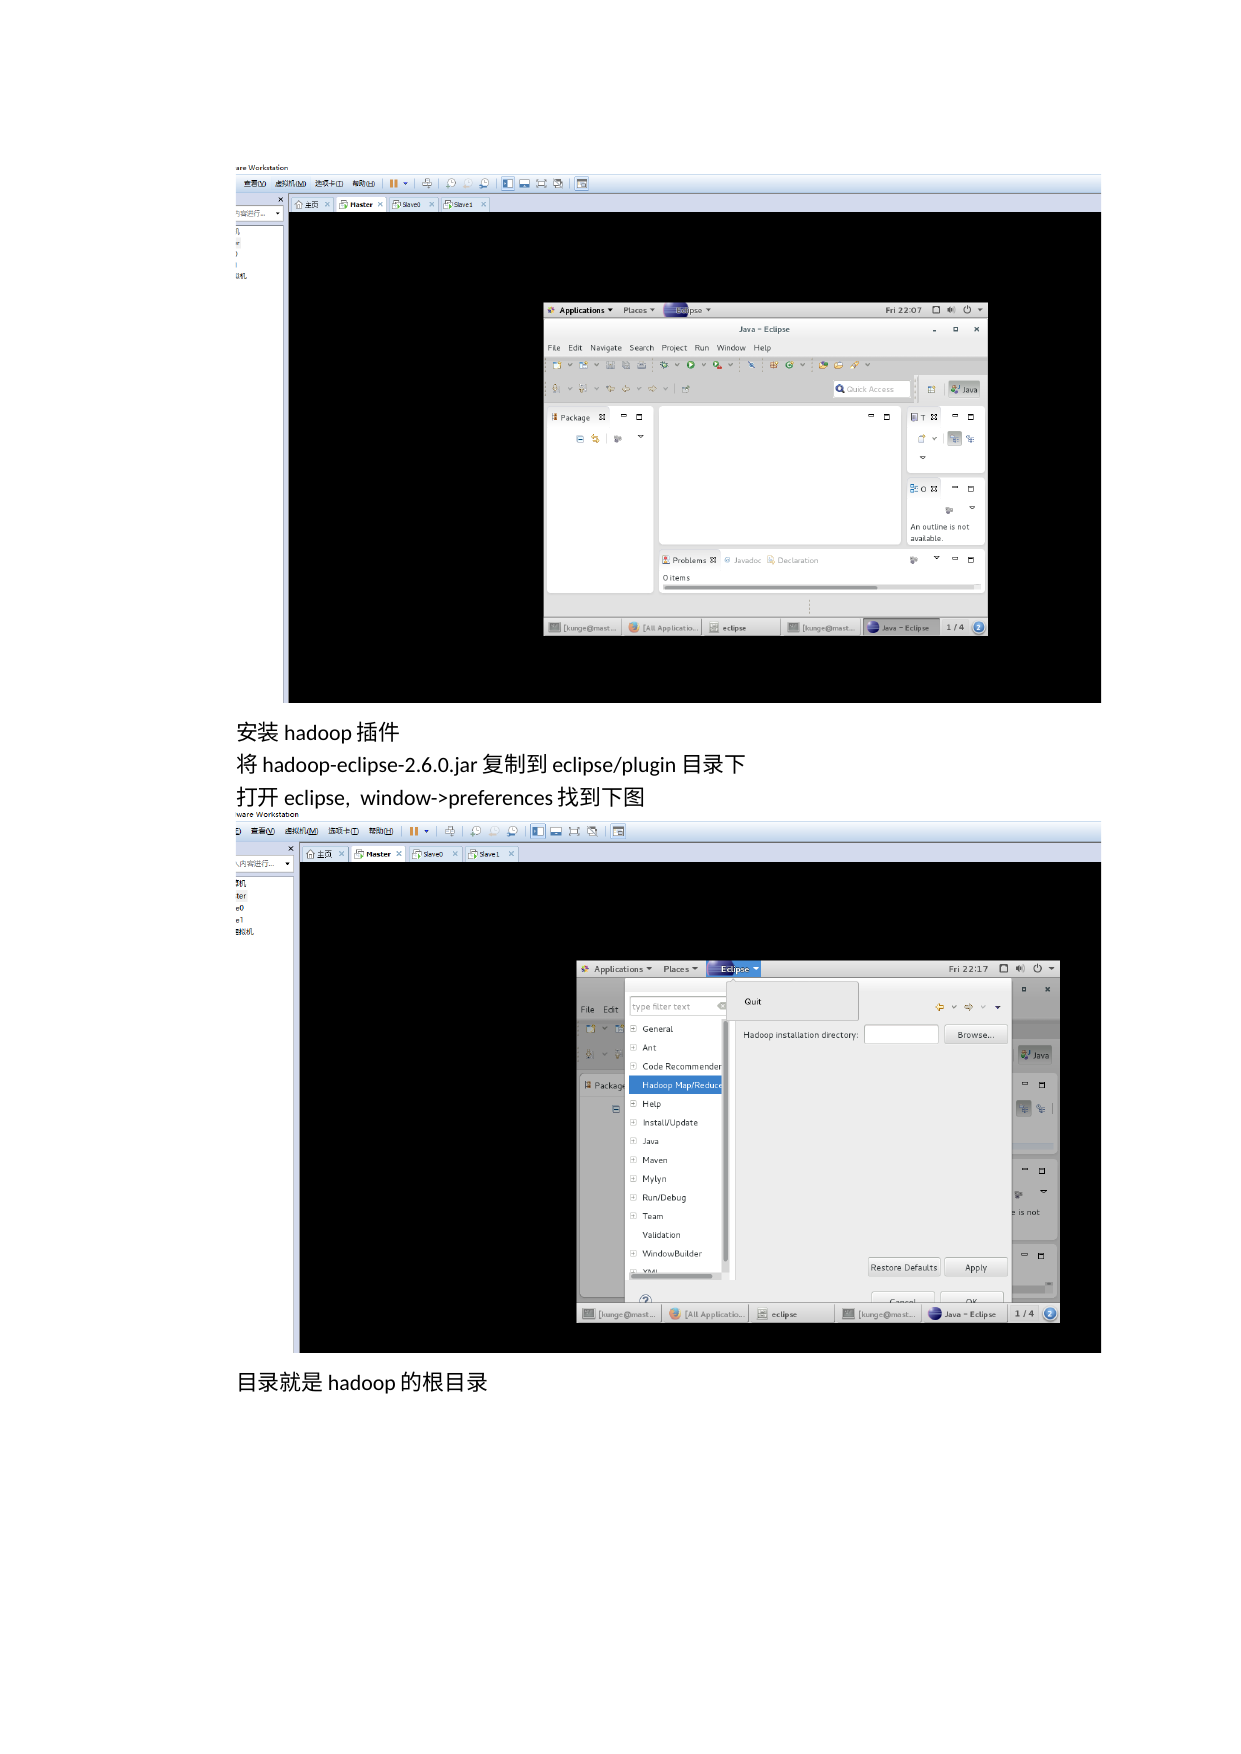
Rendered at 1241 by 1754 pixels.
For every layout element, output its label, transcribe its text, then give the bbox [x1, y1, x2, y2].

text 打开eclipse, window->preferences找到下图 [225, 779, 1053, 812]
text 安装hadoop插件 [225, 714, 1053, 747]
picture [235, 162, 1102, 703]
picture [235, 812, 1102, 1353]
text 将hadoop-eclipse-2.6.0.jar复制到eclipse/plugin目录下 [225, 747, 1053, 779]
text 目录就是hadoop的根目录 [225, 1364, 1053, 1397]
